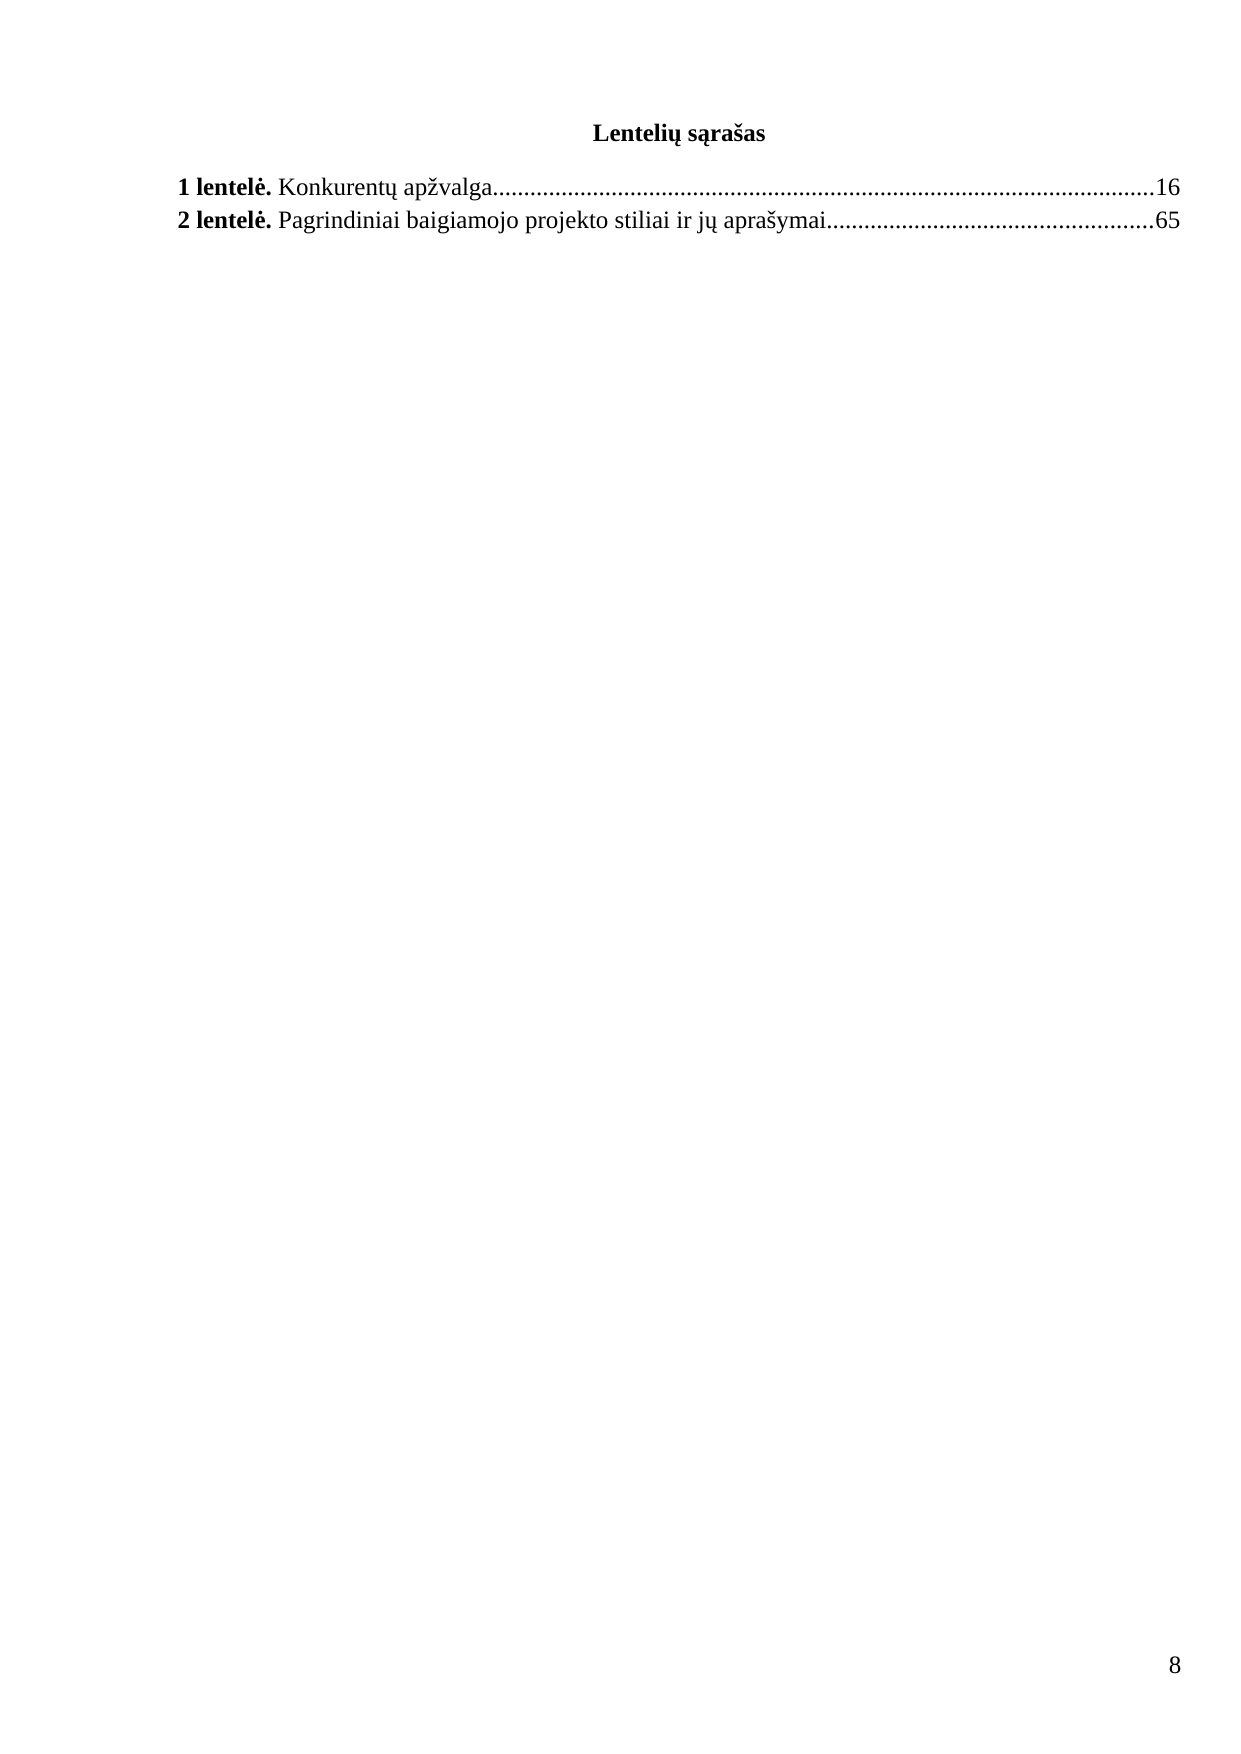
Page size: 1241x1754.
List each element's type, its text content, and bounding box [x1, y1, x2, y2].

text Lentelių sąrašas [177, 118, 1181, 147]
text 2 lentelė. Pagrindiniai baigiamojo projekto stiliai ir jų aprašymai 65 [177, 205, 1181, 234]
text 1 lentelė. Konkurentų apžvalga 16 [177, 172, 1181, 201]
